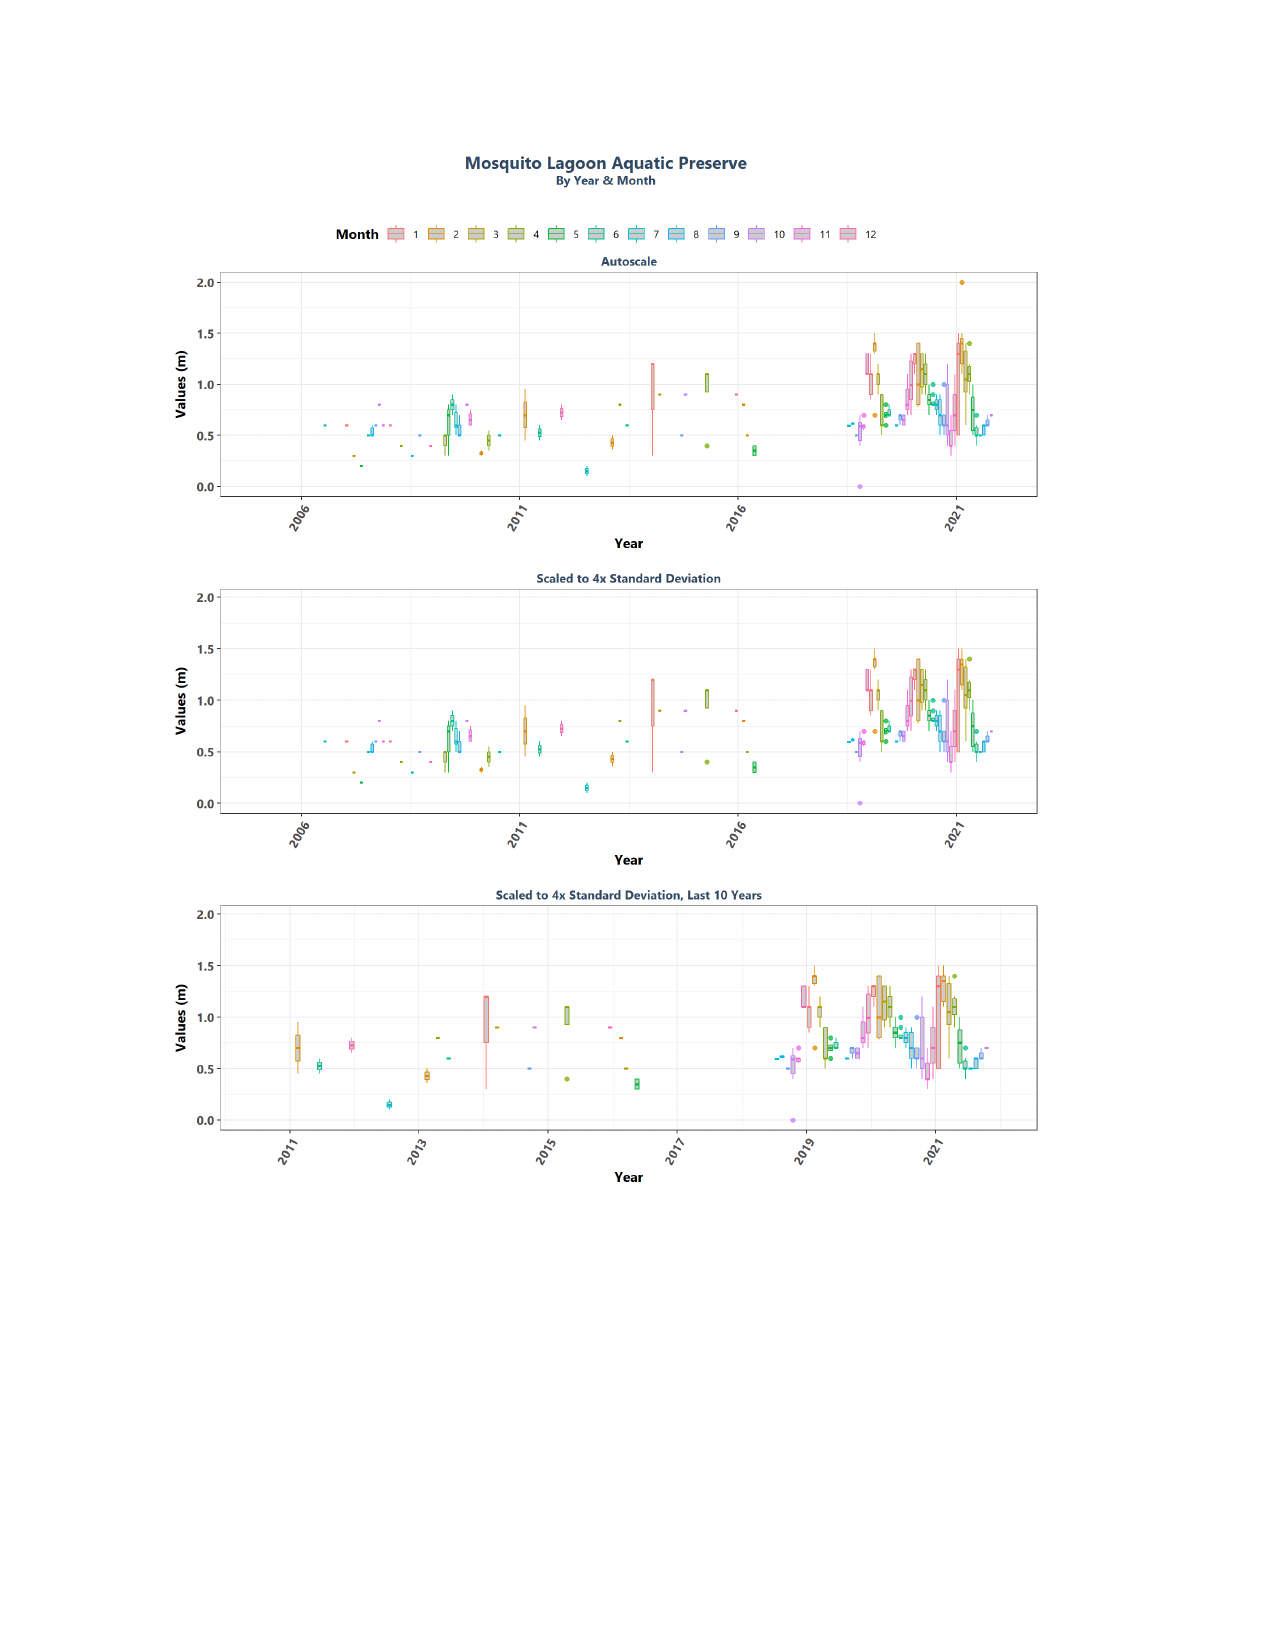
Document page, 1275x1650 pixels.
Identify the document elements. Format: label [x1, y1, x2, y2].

picture [168, 150, 1044, 1200]
